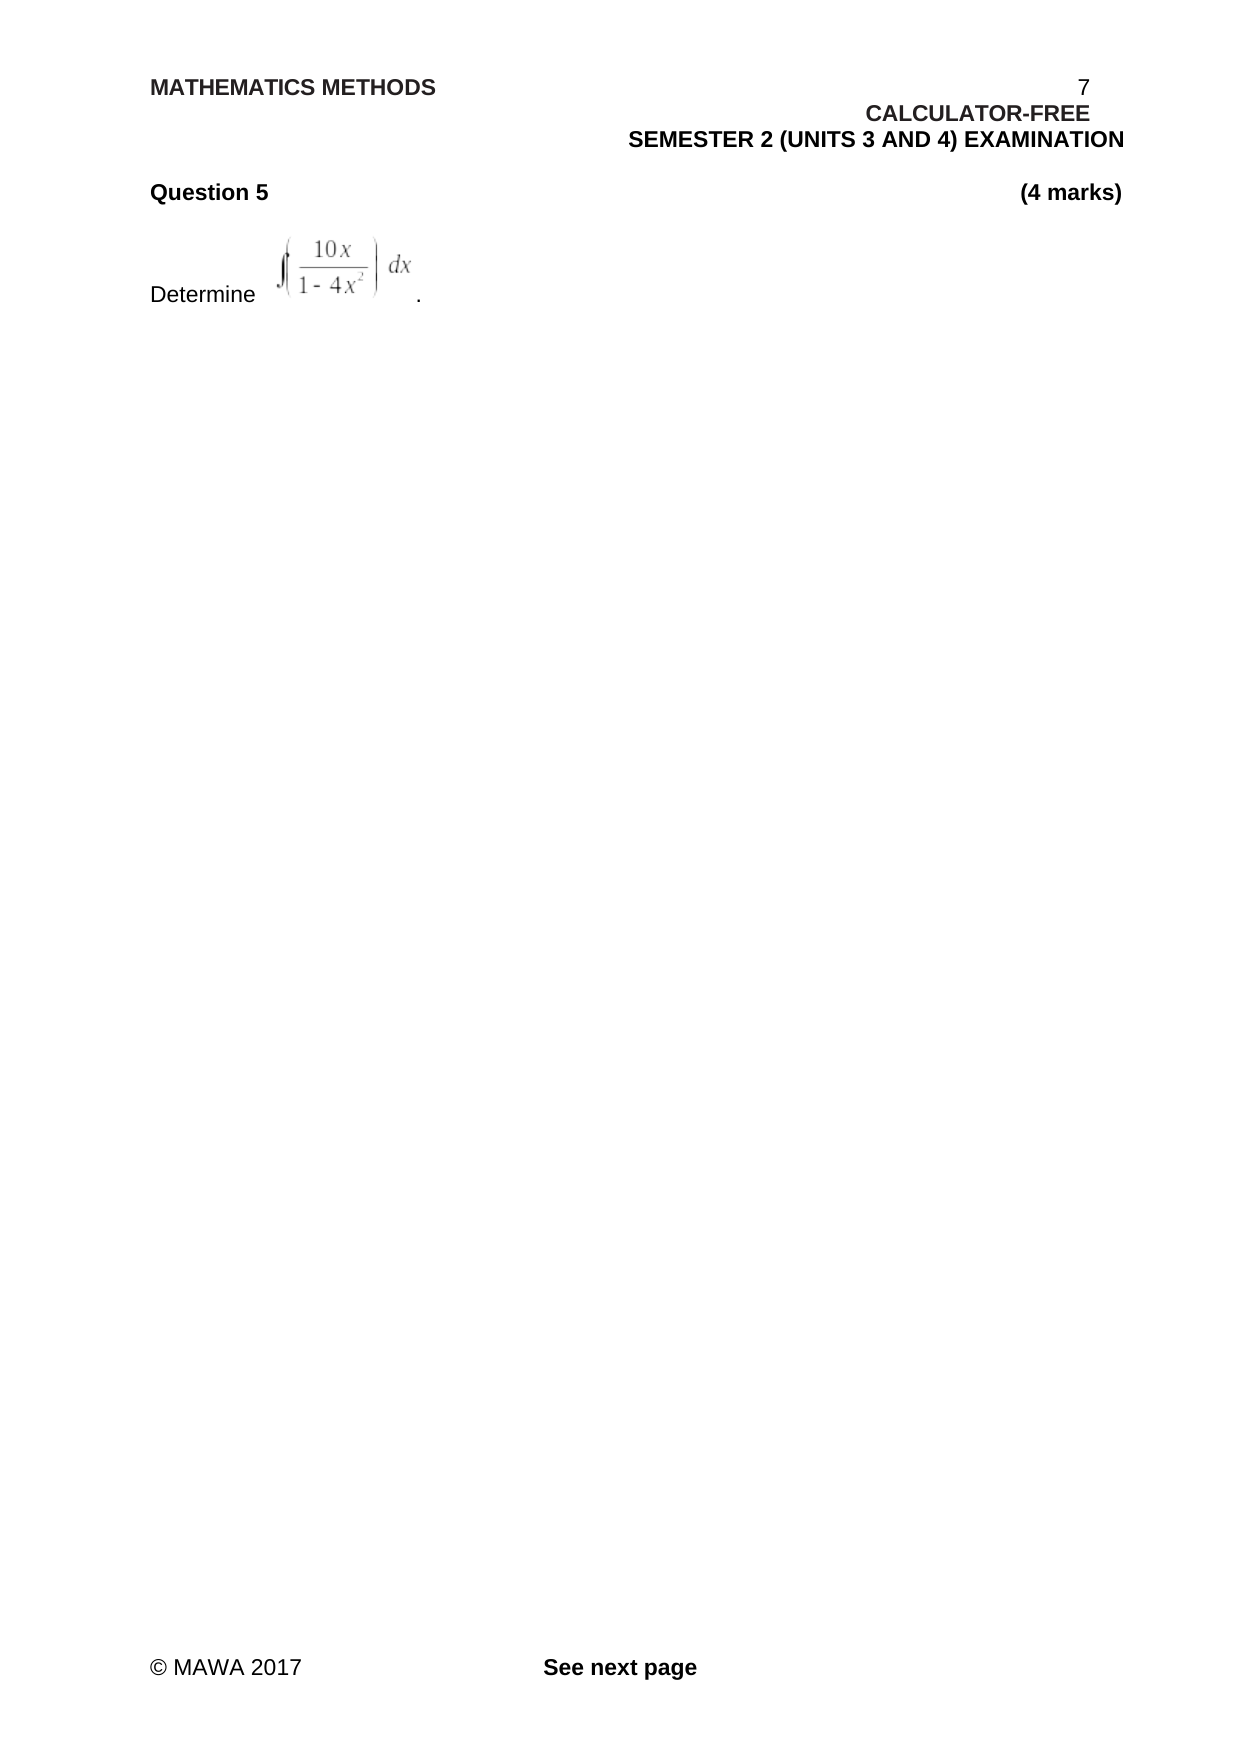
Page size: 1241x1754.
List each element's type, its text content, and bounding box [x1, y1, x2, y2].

text Determine . [150, 232, 1122, 307]
text Question 5 (4 marks) [150, 179, 1122, 206]
